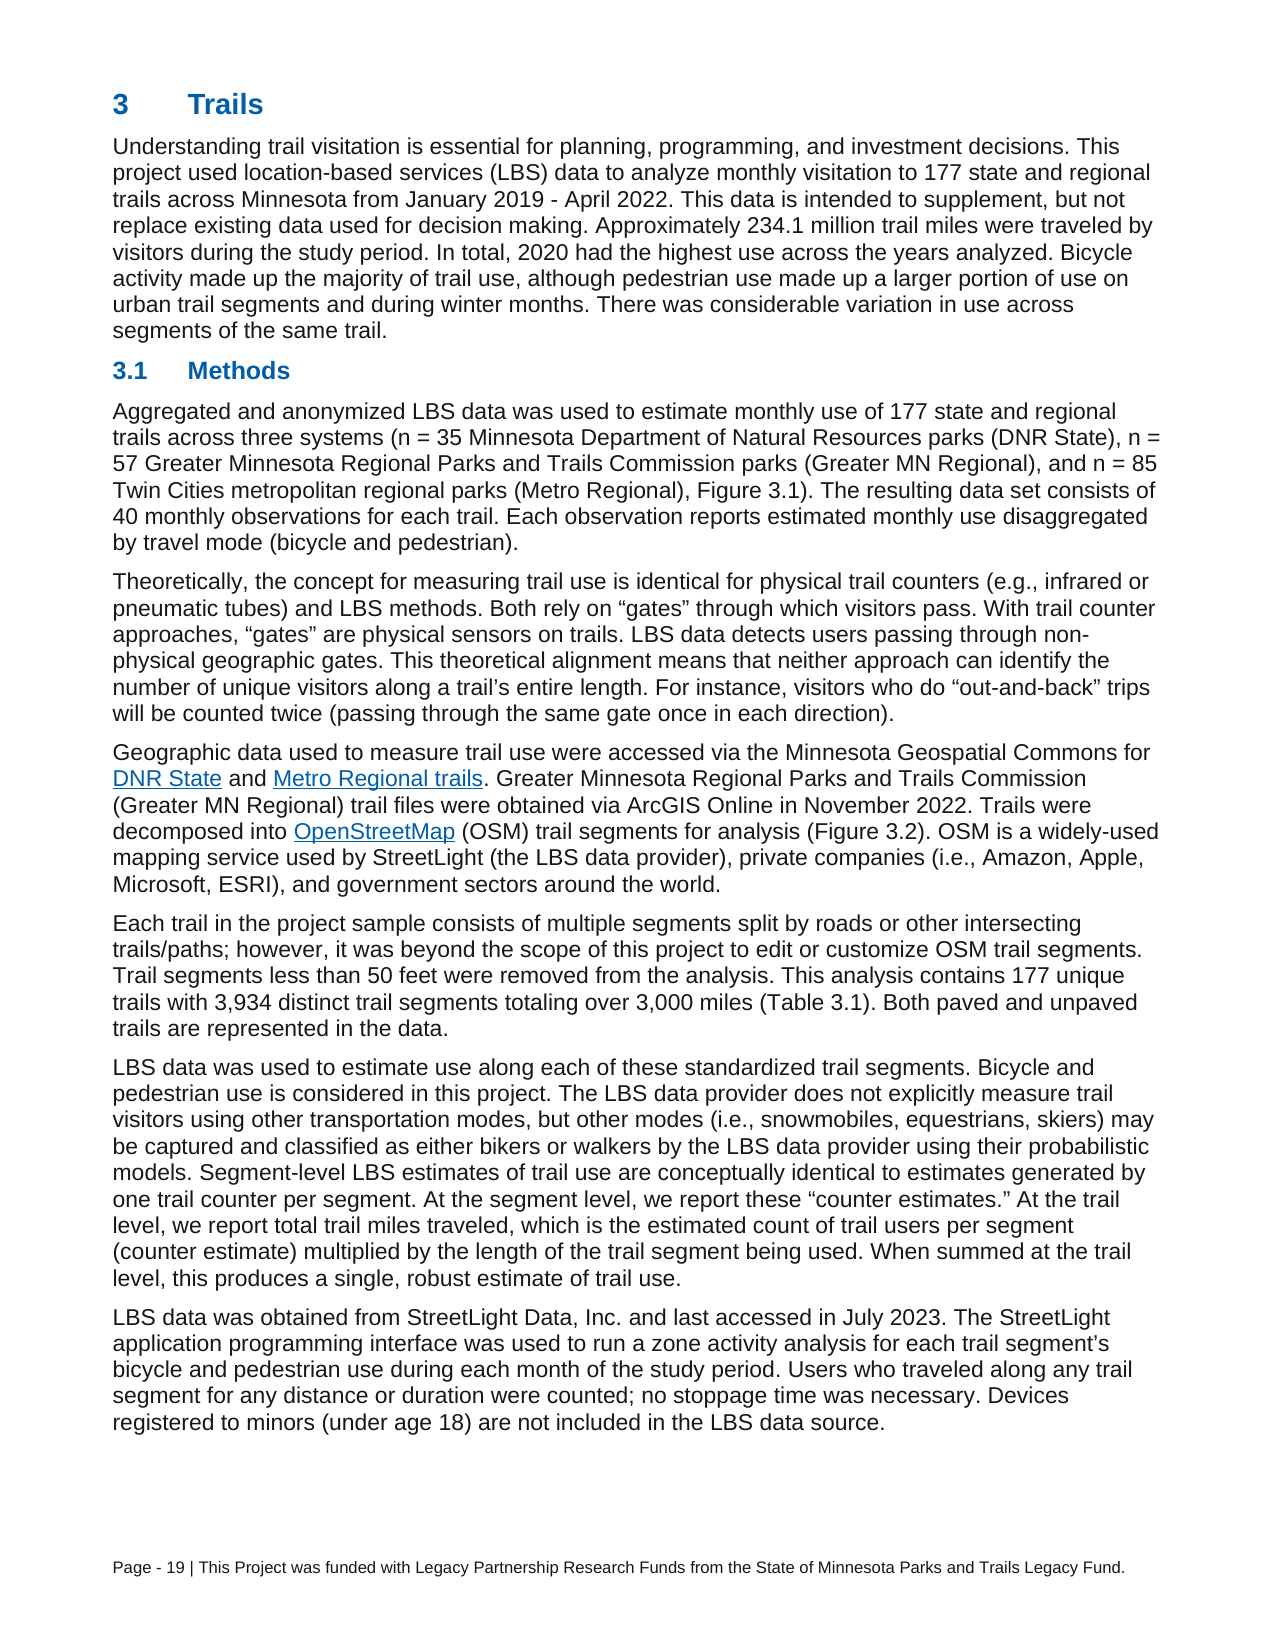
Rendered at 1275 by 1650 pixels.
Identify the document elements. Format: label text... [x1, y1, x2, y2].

subtitle 3.1 Methods [112, 356, 1162, 385]
subtitle 3 Trails [112, 87, 1162, 121]
text Theoretically, the concept for measuring trail use is identical for physical trail counters (e.g., infrared or pneumatic tubes) and LBS methods. Both rely on “gates” through which visitors pass. With trail counter approaches, “gates” are physical sensors on trails. LBS data detects users passing through non-physical geographic gates. This theoretical alignment means that neither approach can identify the number of unique visitors along a trail’s entire length. For instance, visitors who do “out-and-back” trips will be counted twice (passing through the same gate once in each direction). [112, 568, 1162, 726]
text Aggregated and anonymized LBS data was used to estimate monthly use of 177 state and regional trails across three systems (n = 35 Minnesota Department of Natural Resources parks (DNR State), n = 57 Greater Minnesota Regional Parks and Trails Commission parks (Greater MN Regional), and n = 85 Twin Cities metropolitan regional parks (Metro Regional), Figure 3.1). The resulting data set consists of 40 monthly observations for each trail. Each observation reports estimated monthly use disaggregated by travel mode (bicycle and pedestrian). [112, 398, 1162, 556]
text Each trail in the project sample consists of multiple segments split by roads or other intersecting trails/paths; however, it was beyond the scope of this project to edit or customize OSM trail segments. Trail segments less than 50 feet were removed from the analysis. This analysis contains 177 unique trails with 3,934 distinct trail segments totaling over 3,000 miles (Table 3.1). Both paved and unpaved trails are represented in the data. [112, 909, 1162, 1041]
text Understanding trail visitation is essential for planning, programming, and investment decisions. This project used location-based services (LBS) data to analyze monthly visitation to 177 state and regional trails across Minnesota from January 2019 - April 2022. This data is intended to supplement, but not replace existing data used for decision making. Approximately 234.1 million trail miles were traveled by visitors during the study period. In total, 2020 had the highest use across the years analyzed. Bicycle activity made up the majority of trail use, although pedestrian use made up a larger portion of use on urban trail segments and during winter months. There was considerable variation in use across segments of the same trail. [112, 133, 1162, 344]
text LBS data was used to estimate use along each of these standardized trail segments. Bicycle and pedestrian use is considered in this project. The LBS data provider does not explicitly measure trail visitors using other transportation modes, but other modes (i.e., snowmobiles, equestrians, skiers) may be captured and classified as either bikers or walkers by the LBS data provider using their probabilistic models. Segment-level LBS estimates of trail use are conceptually identical to estimates generated by one trail counter per segment. At the segment level, we report these “counter estimates.” At the trail level, we report total trail miles traveled, which is the estimated count of trail users per segment (counter estimate) multiplied by the length of the trail segment being used. When summed at the trail level, this produces a single, robust estimate of trail use. [112, 1054, 1162, 1291]
text Geographic data used to measure trail use were accessed via the Minnesota Geospatial Commons for DNR State and Metro Regional trails. Greater Minnesota Regional Parks and Trails Commission (Greater MN Regional) trail files were obtained via ArcGIS Online in November 2022. Trails were decomposed into OpenStreetMap (OSM) trail segments for analysis (Figure 3.2). OSM is a widely-used mapping service used by StreetLight (the LBS data provider), private companies (i.e., Amazon, Apple, Microsoft, ESRI), and government sectors around the world. [112, 739, 1162, 897]
text LBS data was obtained from StreetLight Data, Inc. and last accessed in July 2023. The StreetLight application programming interface was used to run a zone activity analysis for each trail segment’s bicycle and pedestrian use during each month of the study period. Users who traveled along any trail segment for any distance or duration were counted; no stoppage time was necessary. Devices registered to minors (under age 18) are not included in the LBS data source. [112, 1303, 1162, 1435]
